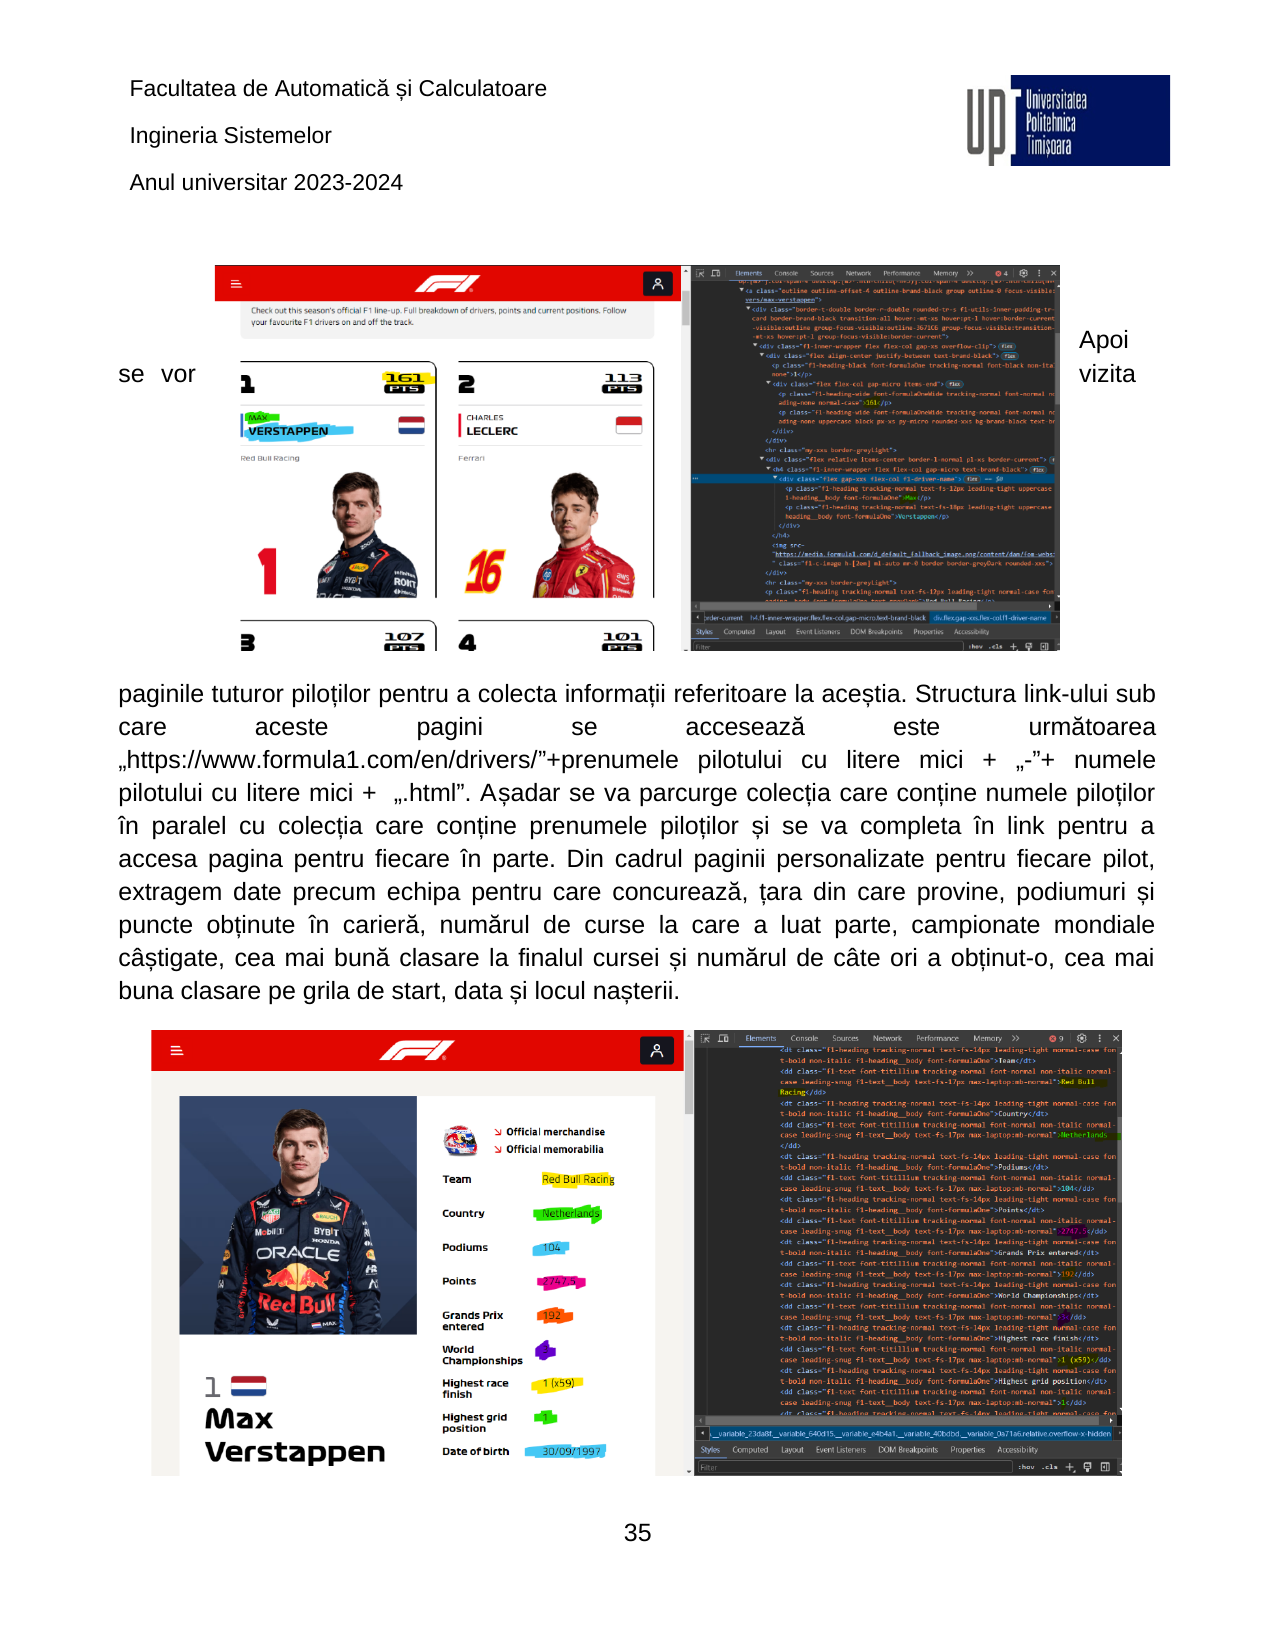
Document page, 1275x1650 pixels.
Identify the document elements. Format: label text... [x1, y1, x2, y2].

picture [150, 1030, 1122, 1475]
picture [213, 265, 1059, 650]
picture [967, 75, 1171, 166]
